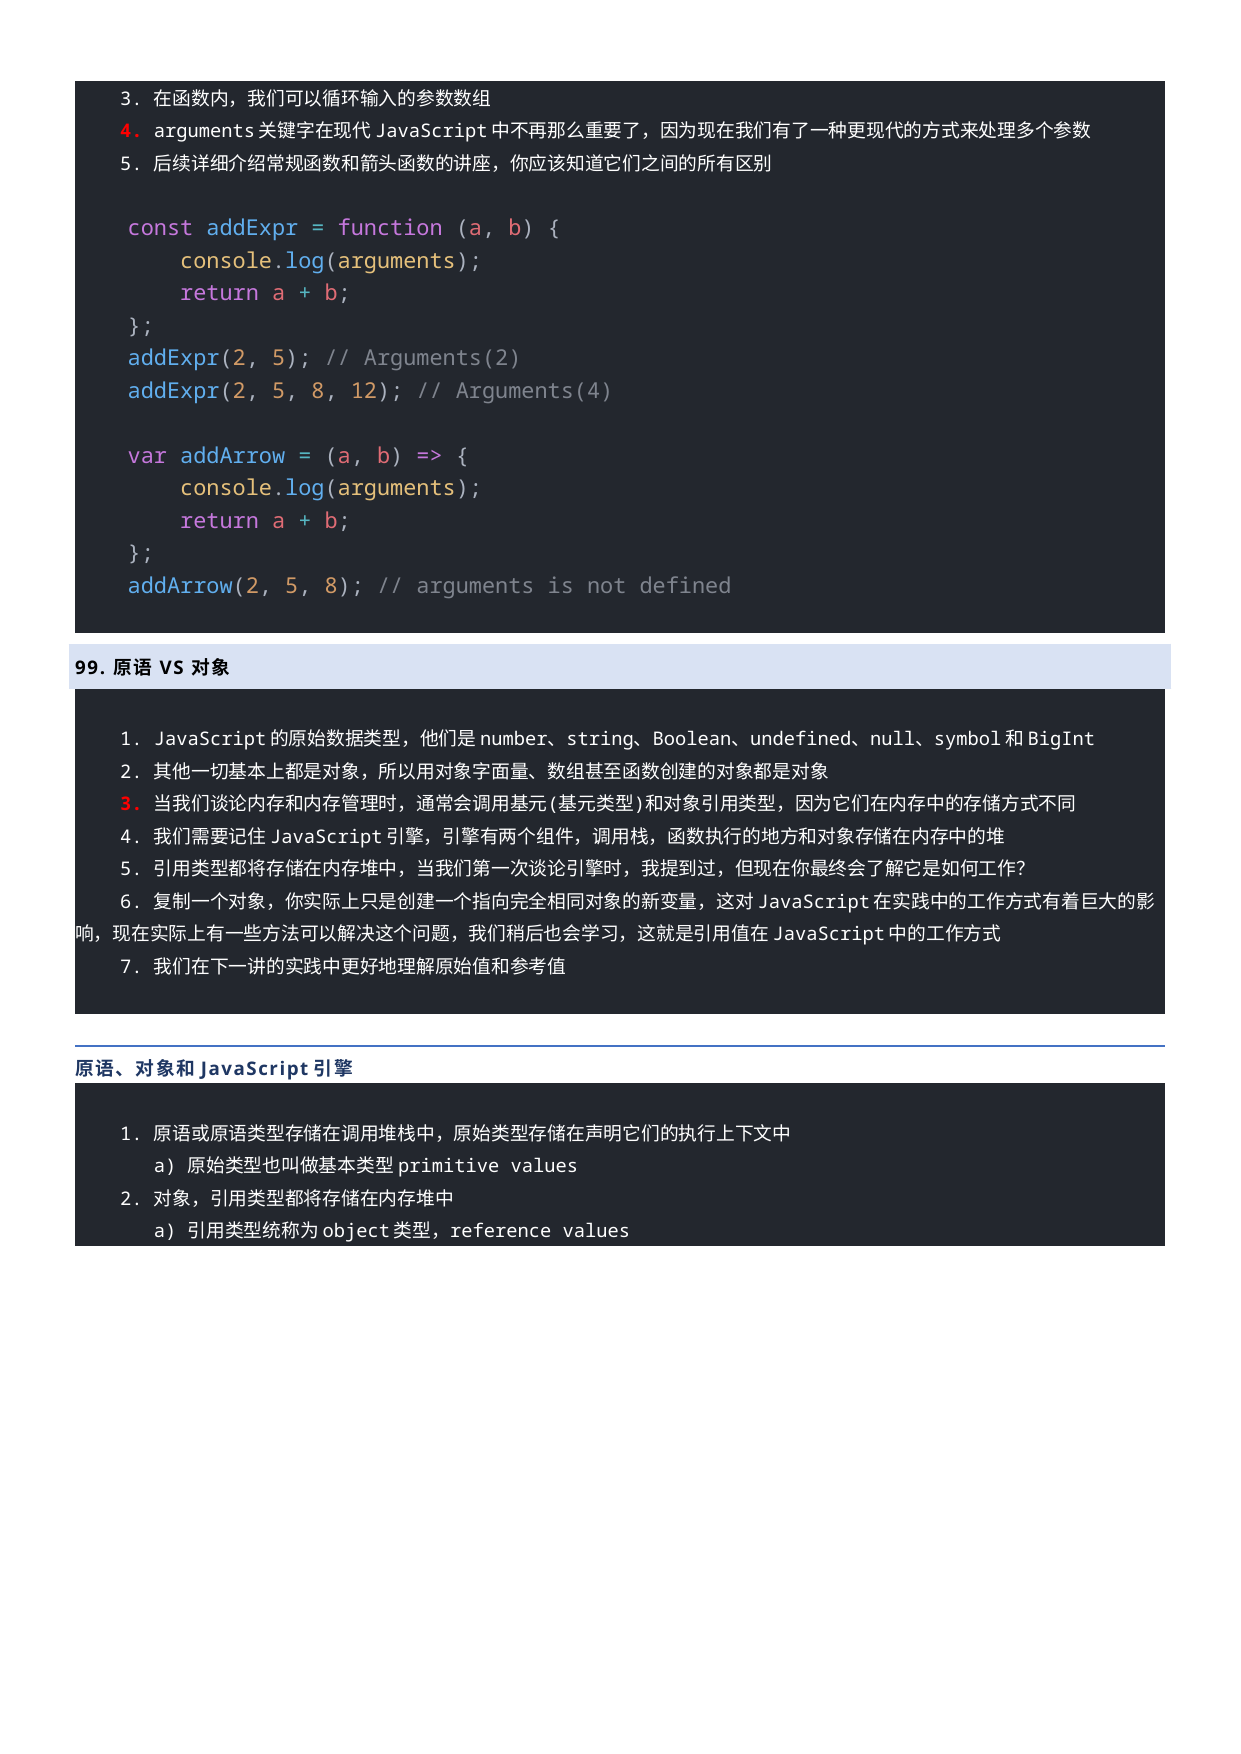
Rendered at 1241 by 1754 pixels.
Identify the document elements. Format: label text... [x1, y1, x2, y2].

text 5. 引用类型都将存储在内存堆中，当我们第一次谈论引擎时，我提到过，但现在你最终会了解它是如何工作？ [75, 851, 1165, 884]
text addExpr(2, 5, 8, 12); // Arguments(4) [75, 373, 1165, 406]
text 2. 对象，引用类型都将存储在内存堆中 [75, 1181, 1165, 1213]
text 3. 当我们谈论内存和内存管理时，通常会调用基元(基元类型)和对象引用类型，因为它们在内存中的存储方式不同 [75, 786, 1165, 819]
text return a + b; [75, 503, 1165, 536]
text var addArrow = (a, b) => { [75, 438, 1165, 471]
text 6. 复制一个对象，你实际上只是创建一个指向完全相同对象的新变量，这对JavaScript在实践中的工作方式有着巨大的影响，现在实际上有一些方法可以解决这个问题，我们稍后也会学习，这就是引用值在JavaScript中的工作方式 [75, 884, 1165, 949]
text 1. 原语或原语类型存储在调用堆栈中，原始类型存储在声明它们的执行上下文中 [75, 1116, 1165, 1148]
text 2. 其他一切基本上都是对象，所以用对象字面量、数组甚至函数创建的对象都是对象 [75, 754, 1165, 786]
text 4. arguments关键字在现代JavaScript中不再那么重要了，因为现在我们有了一种更现代的方式来处理多个参数 [75, 113, 1165, 146]
text a) 原始类型也叫做基本类型 primitive values [75, 1148, 1165, 1181]
text 4. 我们需要记住JavaScript引擎，引擎有两个组件，调用栈，函数执行的地方和对象存储在内存中的堆 [75, 819, 1165, 851]
text a) 引用类型统称为object类型，reference values [75, 1213, 1165, 1246]
text console.log(arguments); [75, 471, 1165, 503]
text }; [75, 308, 1165, 341]
text addExpr(2, 5); // Arguments(2) [75, 341, 1165, 373]
text 5. 后续详细介绍常规函数和箭头函数的讲座，你应该知道它们之间的所有区别 [75, 146, 1165, 178]
text const addExpr = function (a, b) { [75, 211, 1165, 243]
text 1. JavaScript的原始数据类型，他们是number、string、Boolean、undefined、null、symbol和BigInt [75, 721, 1165, 754]
text addArrow(2, 5, 8); // arguments is not defined [75, 568, 1165, 601]
text 7. 我们在下一讲的实践中更好地理解原始值和参考值 [75, 949, 1165, 981]
text return a + b; [75, 276, 1165, 308]
subtitle 原语、对象和JavaScript引擎 [75, 1047, 1165, 1083]
text }; [75, 536, 1165, 568]
text 3. 在函数内，我们可以循环输入的参数数组 [75, 81, 1165, 113]
subtitle 99. 原语 VS 对象 [75, 650, 1165, 682]
text console.log(arguments); [75, 243, 1165, 276]
